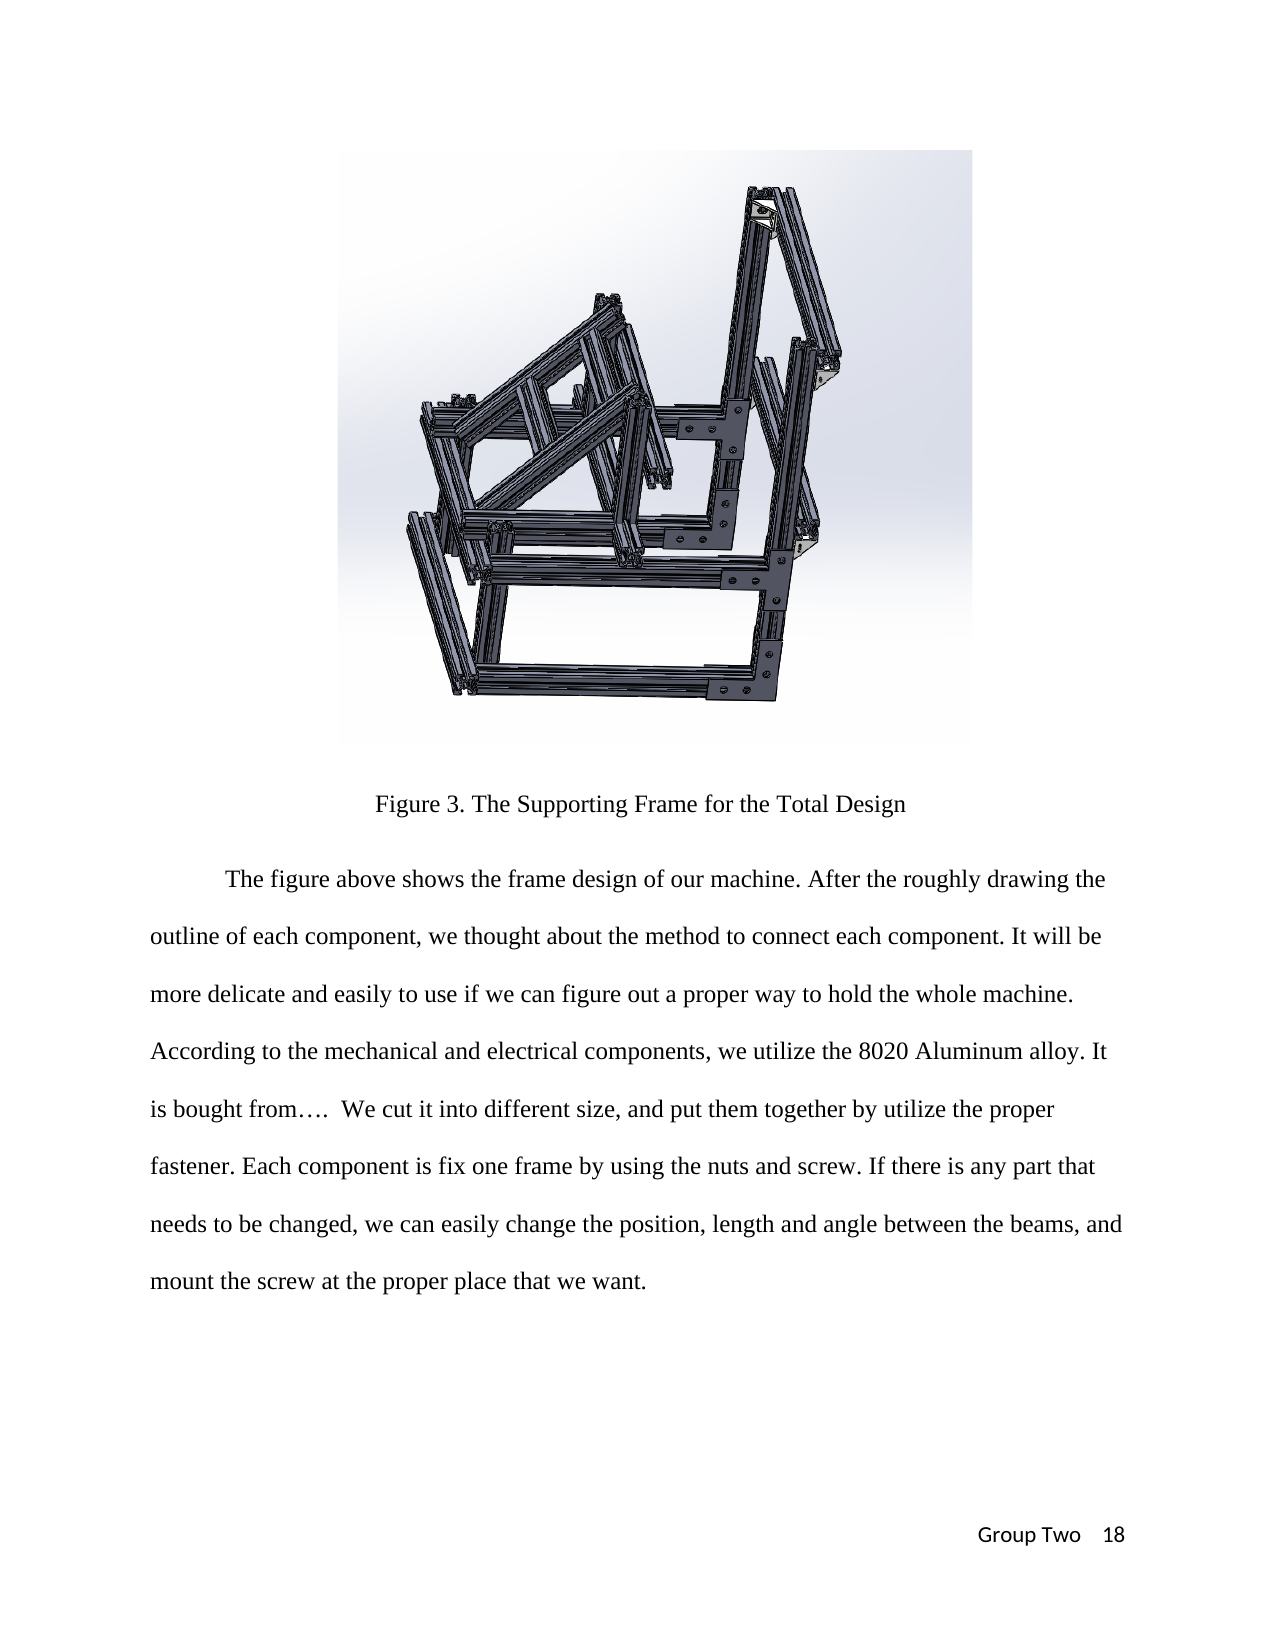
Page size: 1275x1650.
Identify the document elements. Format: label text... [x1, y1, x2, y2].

text The figure above shows the frame design of our machine. After the roughly drawing the outline of each component, we thought about the method to connect each component. It will be more delicate and easily to use if we can figure out a proper way to hold the whole machine. According to the mechanical and electrical components, we utilize the 8020 Aluminum alloy. It is bought from…. We cut it into different size, and put them together by utilize the proper fastener. Each component is fix one frame by using the nuts and screw. If there is any part that needs to be changed, we can easily change the position, length and angle between the beams, and mount the screw at the proper place that we want. [150, 864, 1125, 1295]
picture [337, 150, 973, 744]
text Figure 3. The Supporting Frame for the Total Design [150, 789, 1125, 818]
